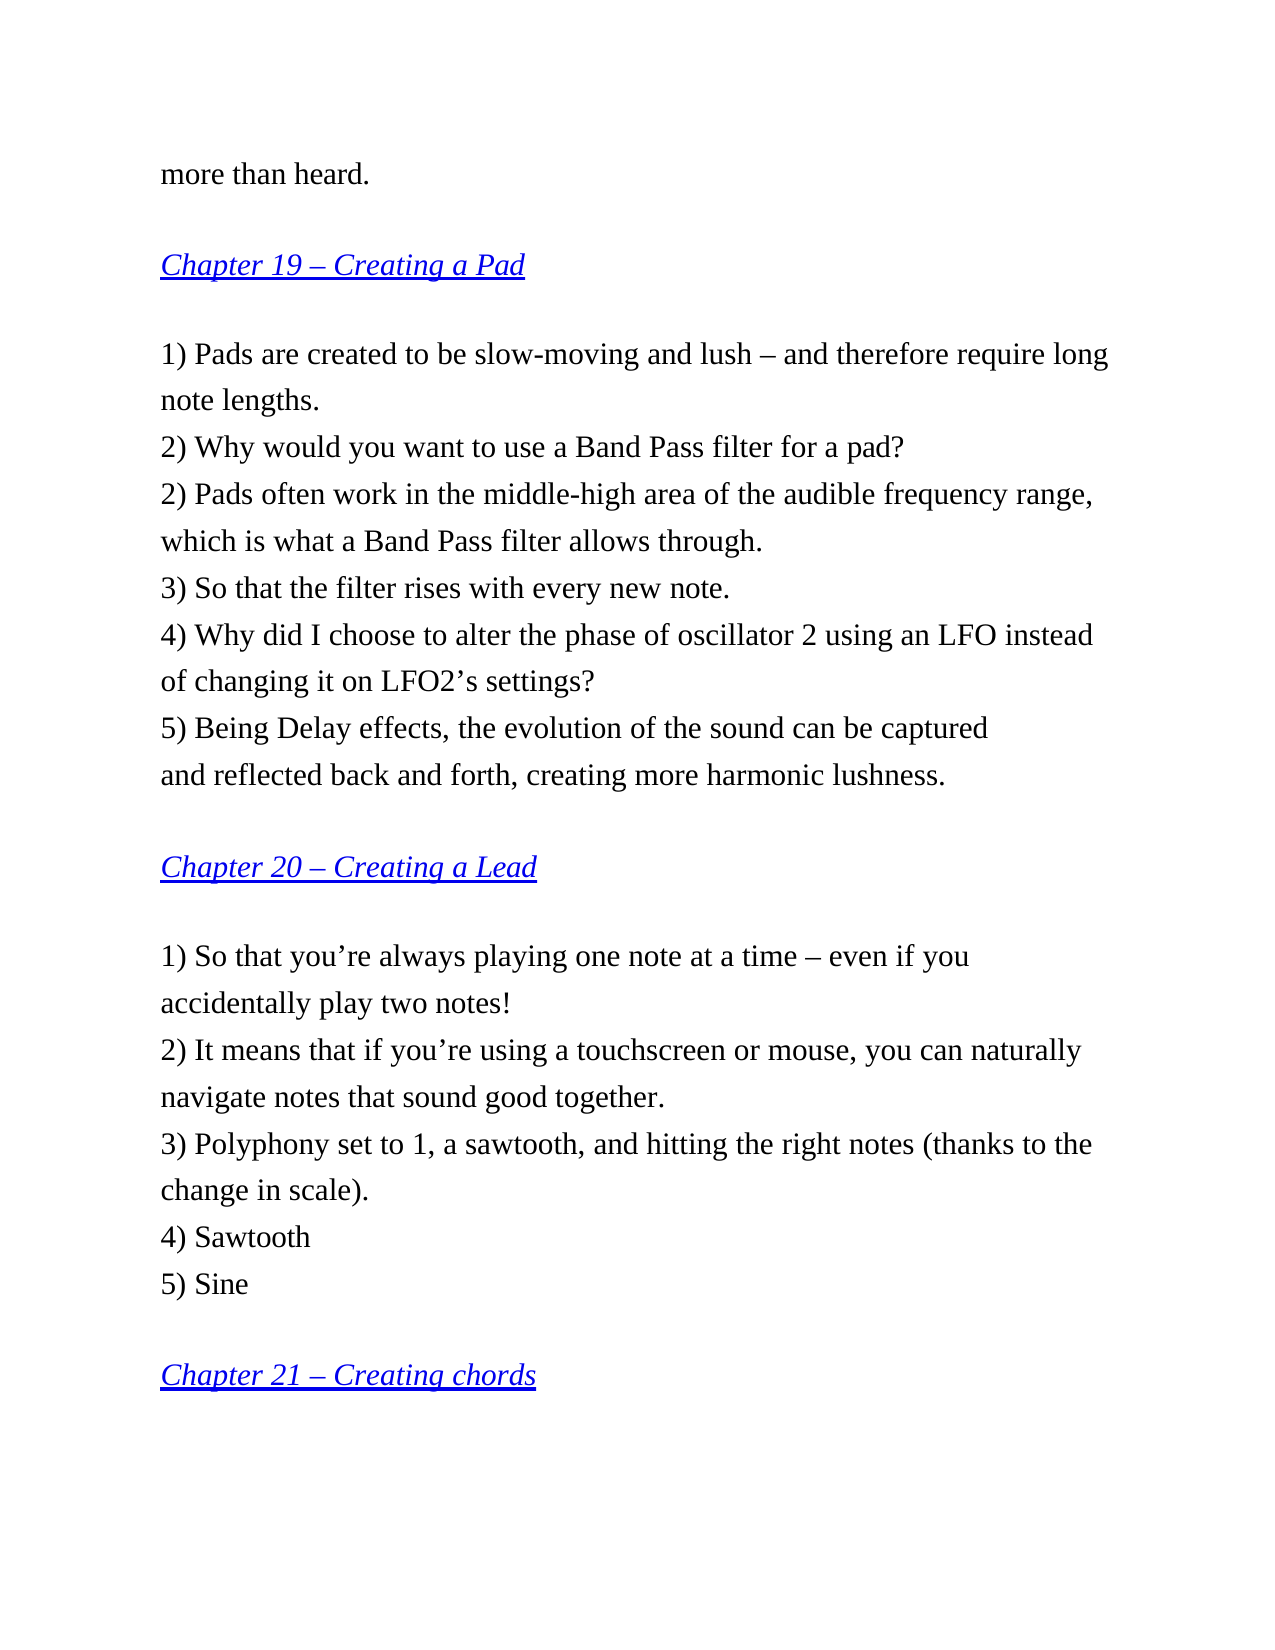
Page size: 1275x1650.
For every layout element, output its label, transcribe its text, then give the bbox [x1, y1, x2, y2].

list Pads often work in the middle-high area of the audible frequency range, which is what a Band Pass filter allows through. [160, 475, 1093, 558]
list Being Delay effects, the evolution of the sound can be captured and reflected back and forth, creating more harmonic lushness. [160, 709, 1041, 792]
list Why did I choose to alter the phase of oscillator 2 using an LFO instead of changing it on LFO2’s settings? [160, 616, 1094, 698]
list Polyphony set to 1, a sawtooth, and hitting the right notes (thanks to the change in scale). [160, 1125, 1093, 1207]
text Chapter 20 – Creating a Lead [160, 848, 1275, 884]
list Why would you want to use a Band Pass filter for a pad? [160, 428, 1275, 464]
list So that the filter rises with every new note. [160, 569, 1275, 605]
text more than heard. [160, 155, 1275, 191]
text Chapter 19 – Creating a Pad [160, 246, 1275, 282]
list Sawtooth [160, 1218, 1275, 1254]
list So that you’re always playing one note at a time – even if you accidentally play two notes! [160, 938, 969, 1020]
text Chapter 21 – Creating chords [160, 1356, 1275, 1392]
list It means that if you’re using a touchscreen or mouse, you can naturally navigate notes that sound good together. [160, 1031, 1082, 1114]
list Pads are created to be slow-moving and lush – and therefore require long note lengths. [160, 335, 1109, 417]
list Sine [160, 1265, 1275, 1301]
